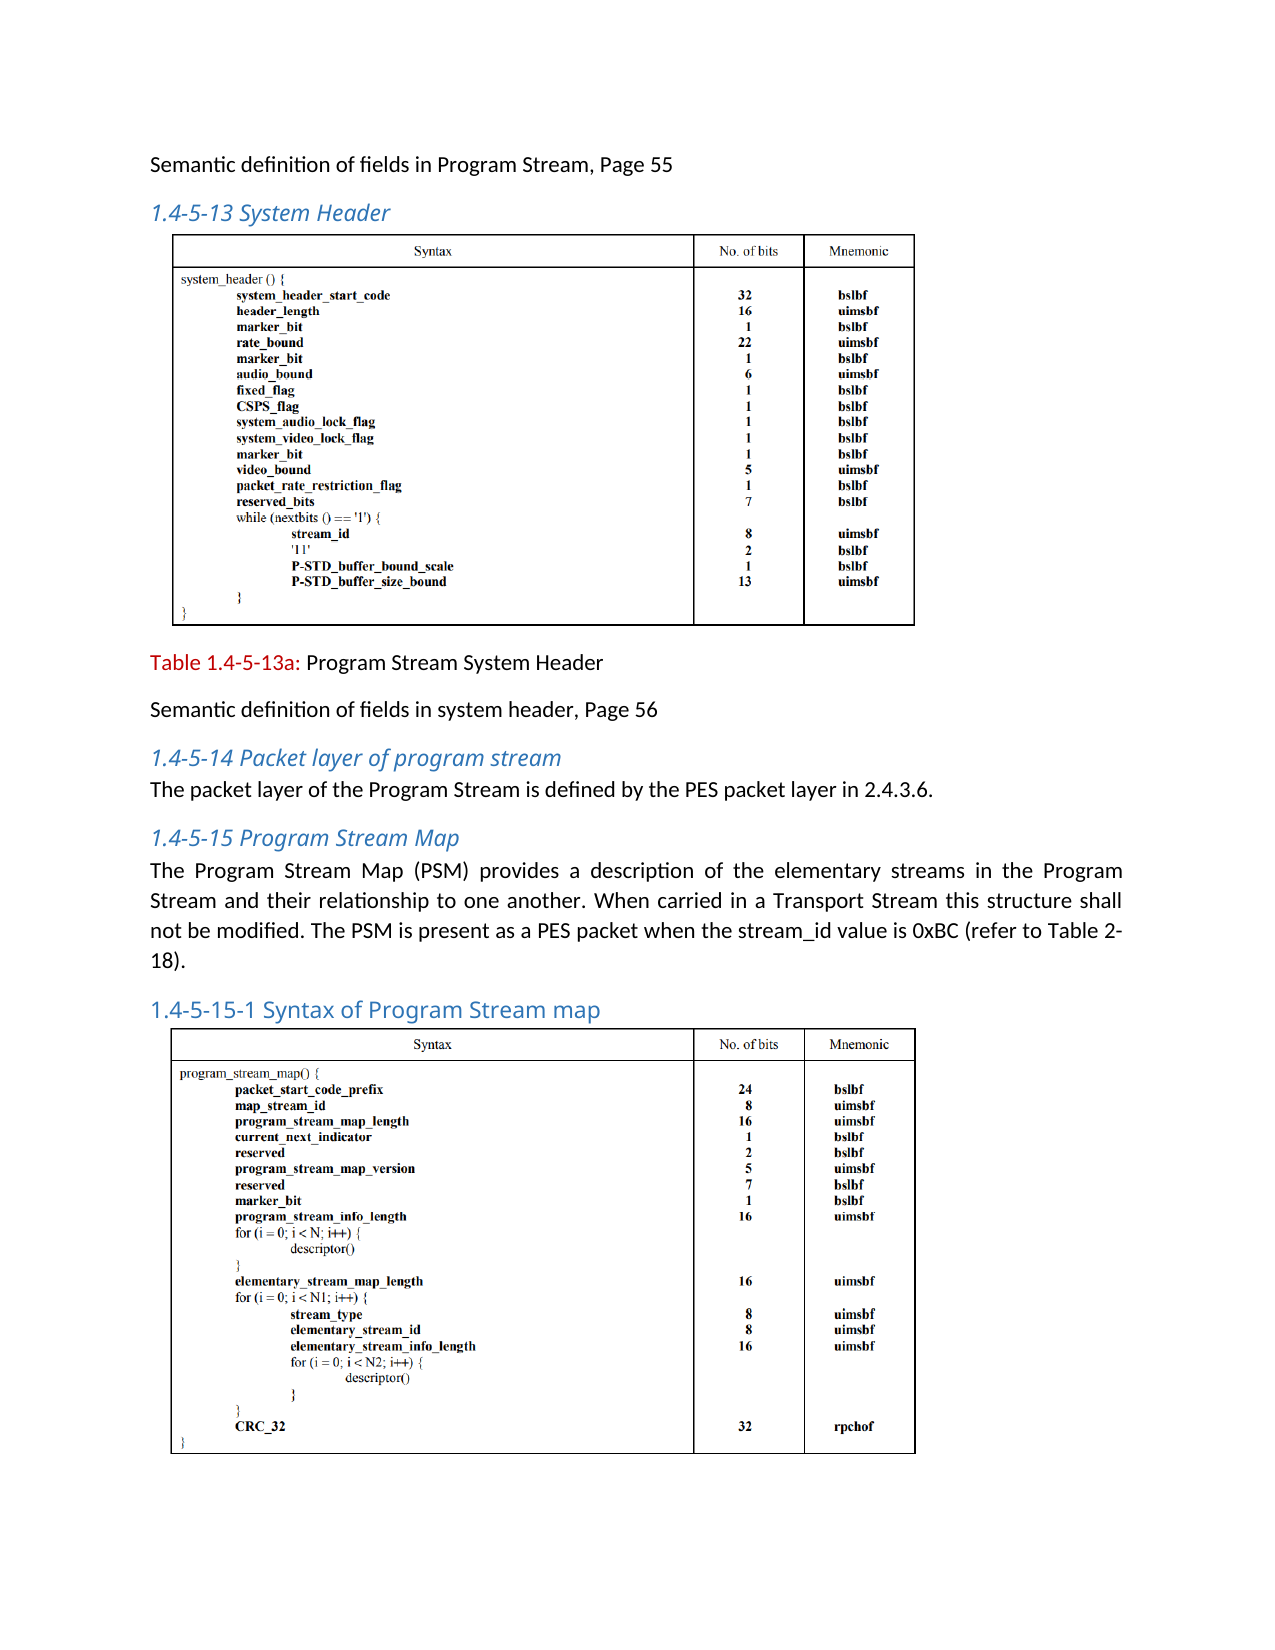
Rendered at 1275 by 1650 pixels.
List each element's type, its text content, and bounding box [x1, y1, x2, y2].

text Semantic definition of fields in system header, Page 56 [150, 695, 1125, 723]
text Table 1.4-5-13a: Program Stream System Header [150, 648, 1125, 676]
text Semantic definition of fields in Program Stream, Page 55 [150, 150, 1125, 178]
text The packet layer of the Program Stream is defined by the PES packet layer in 2.4.3.6. [150, 775, 1125, 803]
subtitle 1.4-5-15-1 Syntax of Program Stream map [150, 993, 1125, 1025]
subtitle 1.4-5-13 System Header [150, 197, 1125, 228]
text The Program Stream Map (PSM) provides a description of the elementary streams in the Program Stream and their relationship to one another. When carried in a Transport Stream this structure shall not be modified. The PSM is present as a PES packet when the stream_id value is 0xBC (refer to Table 2-18). [150, 856, 1125, 975]
subtitle 1.4-5-14 Packet layer of program stream [150, 742, 1125, 773]
subtitle 1.4-5-15 Program Stream Map [150, 822, 1125, 853]
